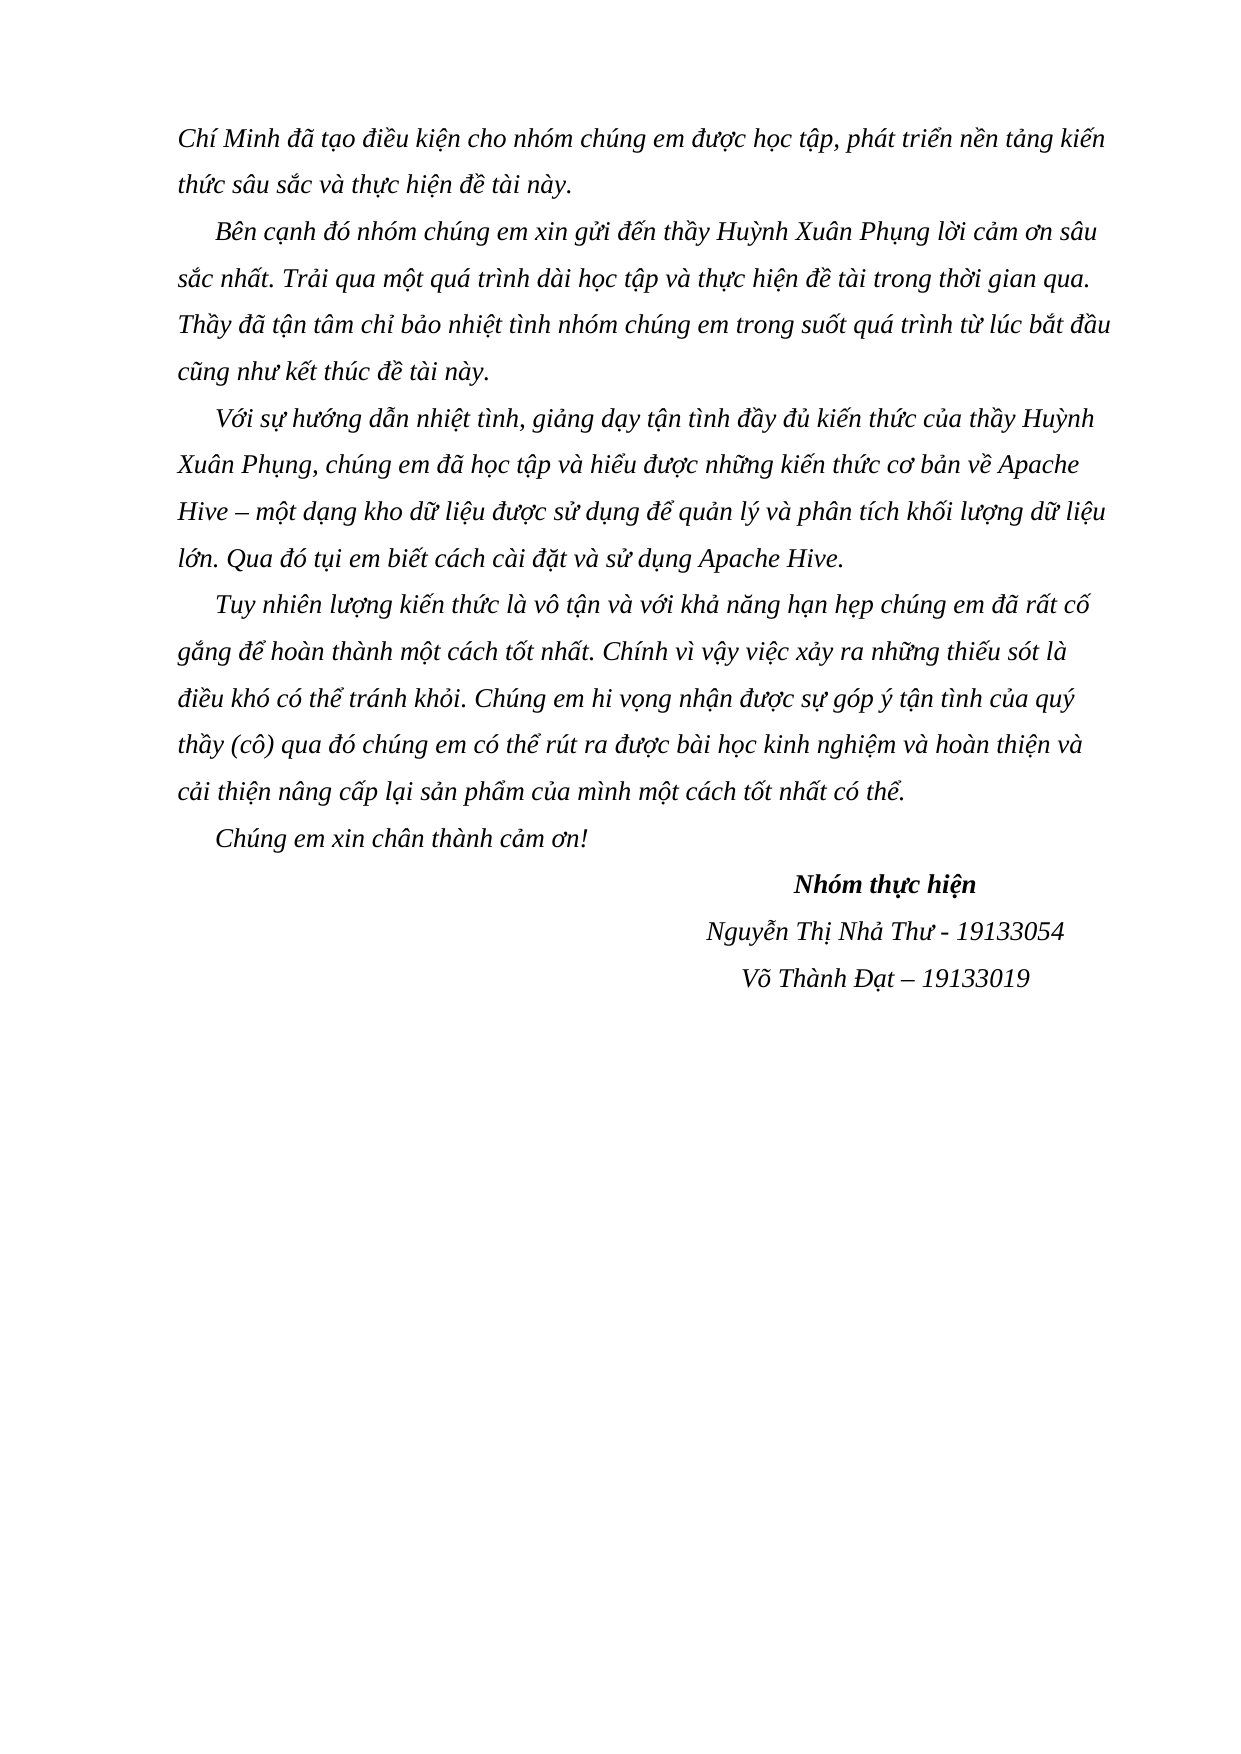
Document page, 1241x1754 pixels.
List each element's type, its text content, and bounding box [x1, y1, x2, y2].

text Nhóm thực hiện [650, 868, 1122, 899]
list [177, 122, 1122, 199]
text Nguyễn Thị Nhả Thư - 19133054 [650, 915, 1122, 946]
list Tuy nhiên lượng kiến thức là vô tận và với khả năng hạn hẹp chúng em đã rất cố gắng để hoàn thành một cách tốt nhất. Chính vì vậy việc xảy ra những thiếu sót là điều khó có thể tránh khỏi. Chúng em hi vọng nhận được sự góp ý tận tình của quý thầy (cô) qua đó chúng em có thể rút ra được bài học kinh nghiệm và hoàn thiện và cải thiện nâng cấp lại sản phẩm của mình một cách tốt nhất có thể. [177, 588, 1122, 806]
list Bên cạnh đó nhóm chúng em xin gửi đến thầy Huỳnh Xuân Phụng lời cảm ơn sâu sắc nhất. Trải qua một quá trình dài học tập và thực hiện đề tài trong thời gian qua. Thầy đã tận tâm chỉ bảo nhiệt tình nhóm chúng em trong suốt quá trình từ lúc bắt đầu cũng như kết thúc đề tài này. [177, 215, 1122, 386]
list Với sự hướng dẫn nhiệt tình, giảng dạy tận tình đầy đủ kiến thức của thầy Huỳnh Xuân Phụng, chúng em đã học tập và hiểu được những kiến thức cơ bản về Apache Hive – một dạng kho dữ liệu được sử dụng để quản lý và phân tích khối lượng dữ liệu lớn. Qua đó tụi em biết cách cài đặt và sử dụng Apache Hive. [177, 402, 1122, 573]
list Chúng em xin chân thành cảm ơn! [177, 822, 1122, 853]
text Võ Thành Đạt – 19133019 [650, 962, 1122, 993]
